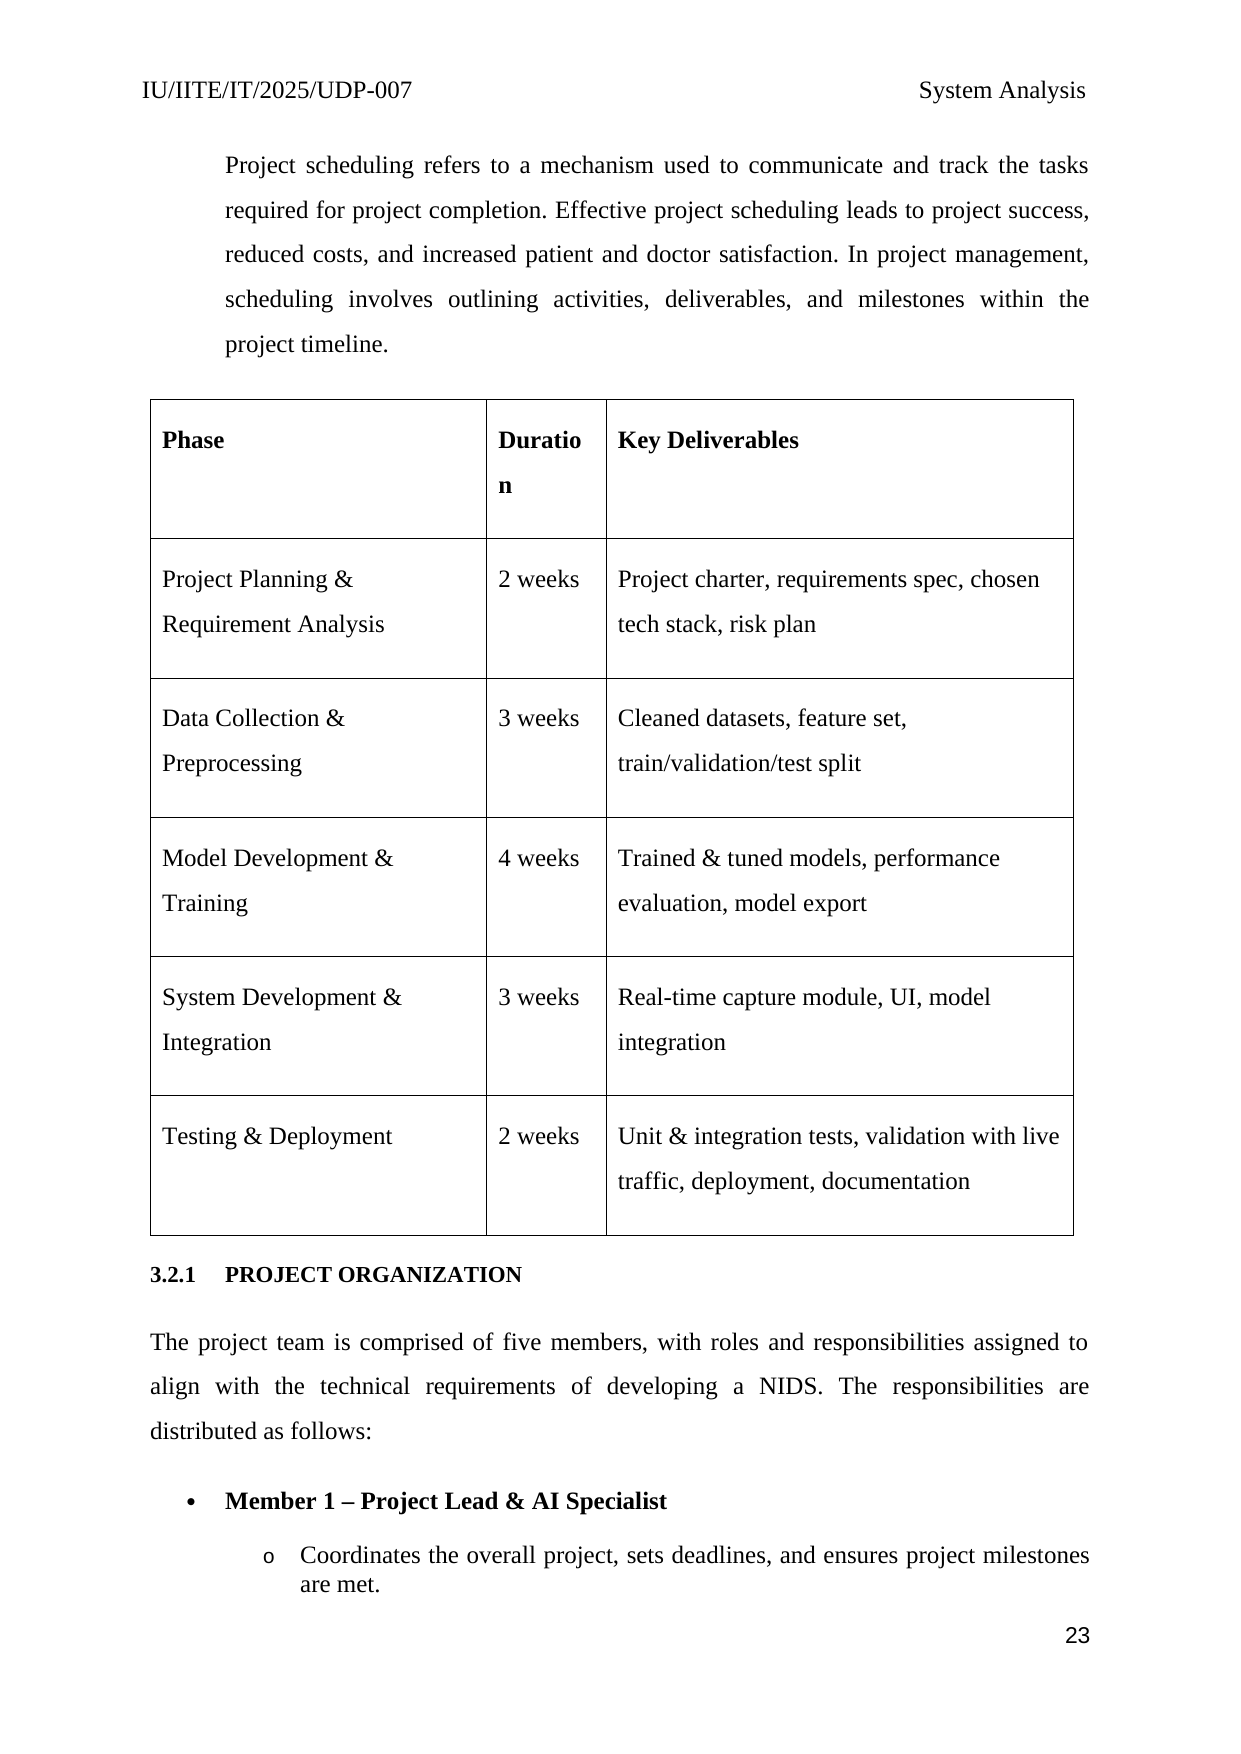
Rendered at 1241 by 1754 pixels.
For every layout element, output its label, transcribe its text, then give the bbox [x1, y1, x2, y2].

table_cell Project charter, requirements spec, chosen tech stack, risk plan [607, 539, 1073, 677]
text The project team is comprised of five members, with roles and responsibilities assigned to align with the technical requirements of developing a NIDS. The responsibilities are distributed as follows: [150, 1327, 1090, 1445]
table_header Key Deliverables [607, 400, 1073, 538]
list Coordinates the overall project, sets deadlines, and ensures project milestones are met. [262, 1540, 1090, 1598]
table_cell System Development & Integration [151, 957, 486, 1095]
table_header Duration [487, 400, 606, 538]
table_cell 3 weeks [487, 957, 606, 1095]
table_cell Model Development & Training [151, 818, 486, 956]
table_cell Unit & integration tests, validation with live traffic, deployment, documentation [607, 1096, 1073, 1234]
table_cell 3 weeks [487, 679, 606, 817]
text Project scheduling refers to a mechanism used to communicate and track the tasks required for project completion. Effective project scheduling leads to project success, reduced costs, and increased patient and doctor satisfaction. In project management, scheduling involves outlining activities, deliverables, and milestones within the project timeline. [225, 150, 1090, 358]
table_cell Data Collection & Preprocessing [151, 679, 486, 817]
list Member 1 – Project Lead & AI Specialist [187, 1486, 1090, 1515]
table_cell 4 weeks [487, 818, 606, 956]
table_cell 2 weeks [487, 1096, 606, 1234]
table_header Phase [151, 400, 486, 538]
table_cell Trained & tuned models, performance evaluation, model export [607, 818, 1073, 956]
list PROJECT ORGANIZATION [150, 1261, 1090, 1287]
table_cell Cleaned datasets, feature set, train/validation/test split [607, 679, 1073, 817]
table_cell 2 weeks [487, 539, 606, 677]
table_cell Testing & Deployment [151, 1096, 486, 1234]
table_cell Project Planning & Requirement Analysis [151, 539, 486, 677]
table_cell Real-time capture module, UI, model integration [607, 957, 1073, 1095]
